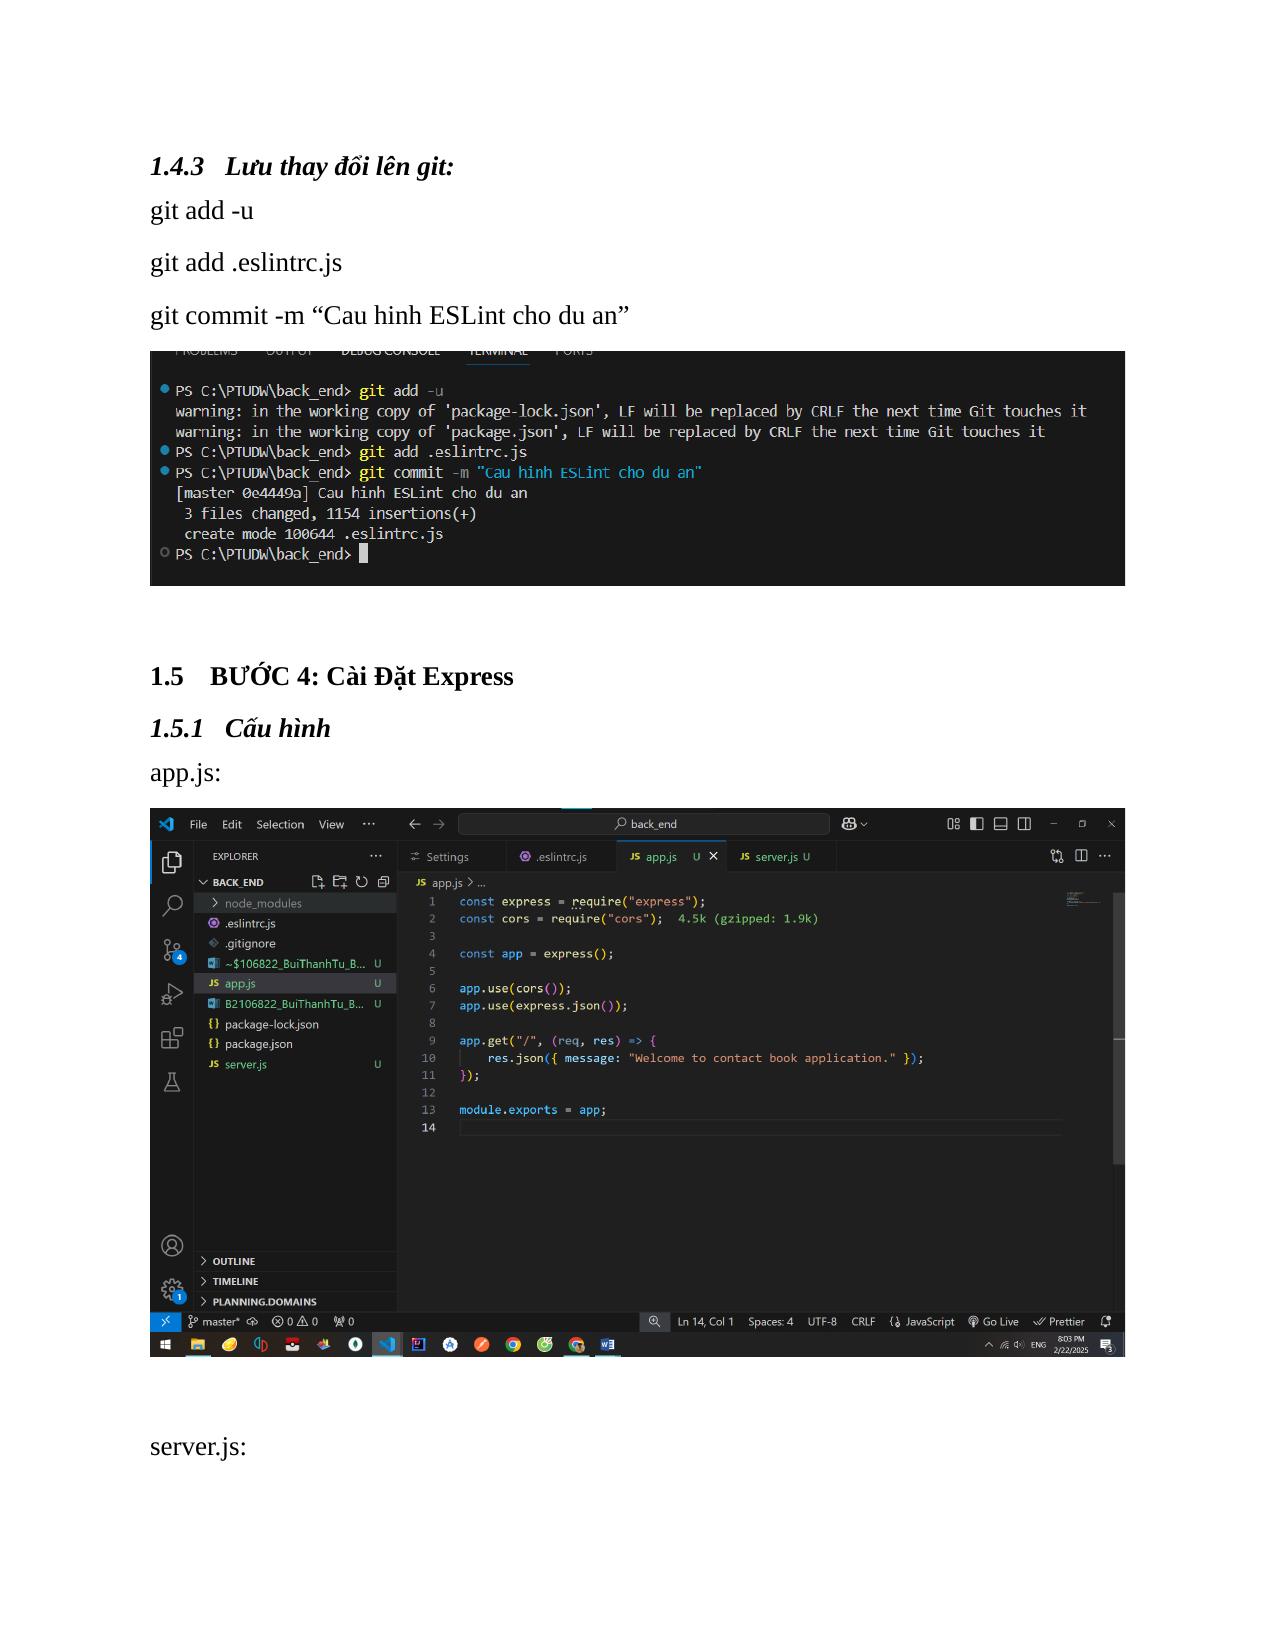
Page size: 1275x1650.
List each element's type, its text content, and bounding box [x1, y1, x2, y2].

text git add .eslintrc.js [150, 246, 1125, 278]
picture [150, 808, 1125, 1357]
picture [150, 351, 1125, 586]
text git add -u [150, 194, 1125, 225]
subtitle Cấu hình [150, 712, 1125, 743]
text server.js: [150, 1431, 1125, 1462]
text app.js: [150, 756, 1125, 787]
subtitle Lưu thay đổi lên git: [150, 150, 1125, 181]
text git commit -m “Cau hinh ESLint cho du an” [150, 299, 1125, 330]
subtitle BƯỚC 4: Cài Đặt Express [150, 659, 1125, 691]
